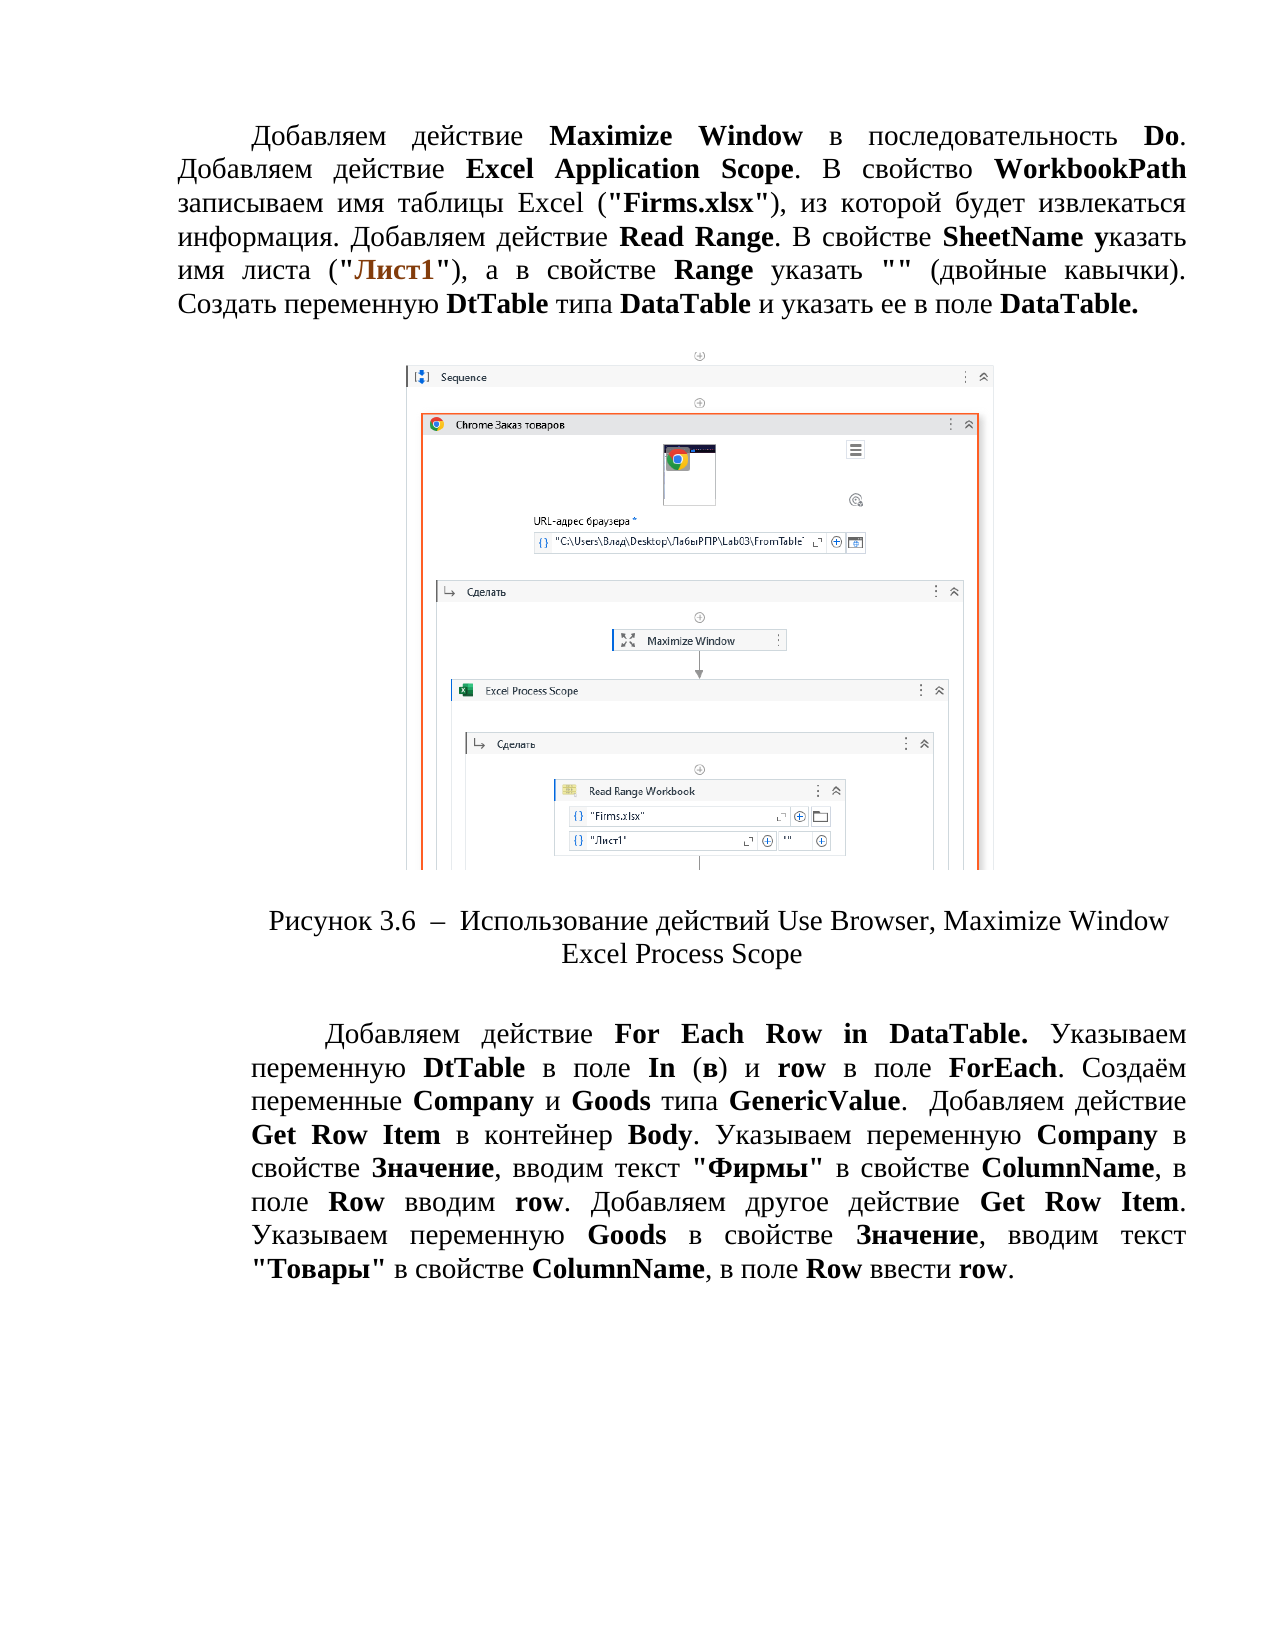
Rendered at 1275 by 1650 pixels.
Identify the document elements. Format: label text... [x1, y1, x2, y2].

text Добавляем действие Maximize Window в последовательность Do. Добавляем действие Excel Application Scope. В свойство WorkbookPath записываем имя таблицы Excel ("Firms.xlsx"), из которой будет извлекаться информация. Добавляем действие Read Range. В свойстве SheetName указать имя листа ("Лист1"), а в свойстве Range указать "" (двойные кавычки). Создать переменную DtTable типа DataTable и указать ее в поле DataTable. [177, 118, 1186, 319]
list Рисунок 3.6 – Использование действий Use Browser, Maximize Window Excel Process Scope [177, 903, 1186, 970]
picture [382, 352, 1056, 870]
text Добавляем действие For Each Row in DataTable. Указываем переменную DtTable в поле In (в) и row в поле ForEach. Создаём переменные Company и Goods типа GenericValue. Добавляем действие Get Row Item в контейнер Body. Указываем переменную Company в свойстве Значение, вводим текст "Фирмы" в свойстве ColumnName, в поле Row вводим row. Добавляем другое действие Get Row Item. Указываем переменную Goods в свойстве Значение, вводим текст "Товары" в свойстве ColumnName, в поле Row ввести row. [251, 1016, 1186, 1284]
